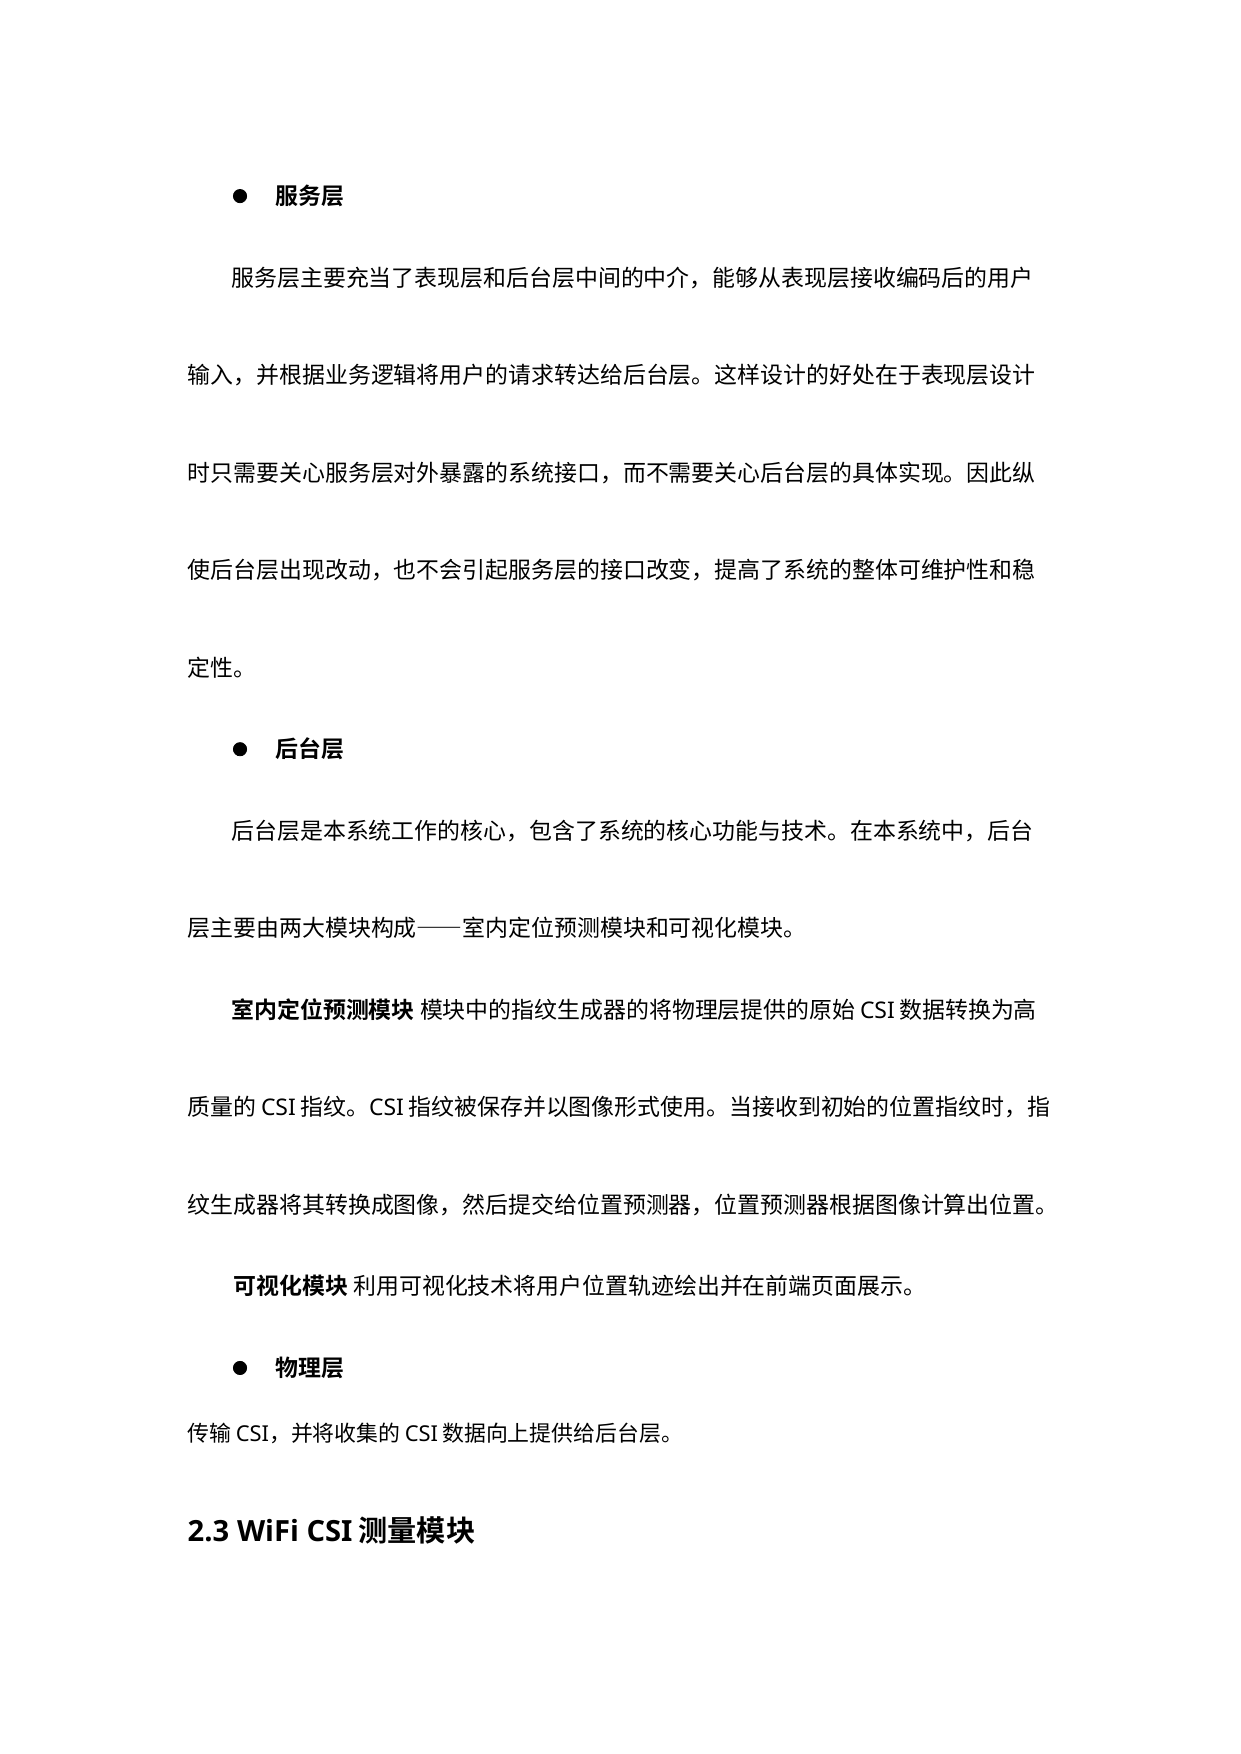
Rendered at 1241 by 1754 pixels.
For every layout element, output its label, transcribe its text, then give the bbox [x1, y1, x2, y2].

text 可视化模块 利用可视化技术将用户位置轨迹绘出并在前端页面展示。 [187, 1252, 1053, 1317]
list 物理层 [231, 1334, 1053, 1399]
text 传输CSI，并将收集的CSI数据向上提供给后台层。 [187, 1415, 1053, 1448]
text 2.3 WiFi CSI测量模块 [187, 1496, 1053, 1561]
list 服务层 [231, 162, 1053, 227]
text 服务层主要充当了表现层和后台层中间的中介，能够从表现层接收编码后的用户输入，并根据业务逻辑将用户的请求转达给后台层。这样设计的好处在于表现层设计时只需要关心服务层对外暴露的系统接口，而不需要关心后台层的具体实现。因此纵使后台层出现改动，也不会引起服务层的接口改变，提高了系统的整体可维护性和稳定性。 [187, 243, 1053, 698]
list 后台层 [231, 715, 1053, 780]
text 后台层是本系统工作的核心，包含了系统的核心功能与技术。在本系统中，后台层主要由两大模块构成——室内定位预测模块和可视化模块。 [187, 797, 1053, 959]
text 室内定位预测模块 模块中的指纹生成器的将物理层提供的原始CSI数据转换为高质量的CSI指纹。CSI指纹被保存并以图像形式使用。当接收到初始的位置指纹时，指纹生成器将其转换成图像，然后提交给位置预测器，位置预测器根据图像计算出位置。 [187, 976, 1053, 1236]
